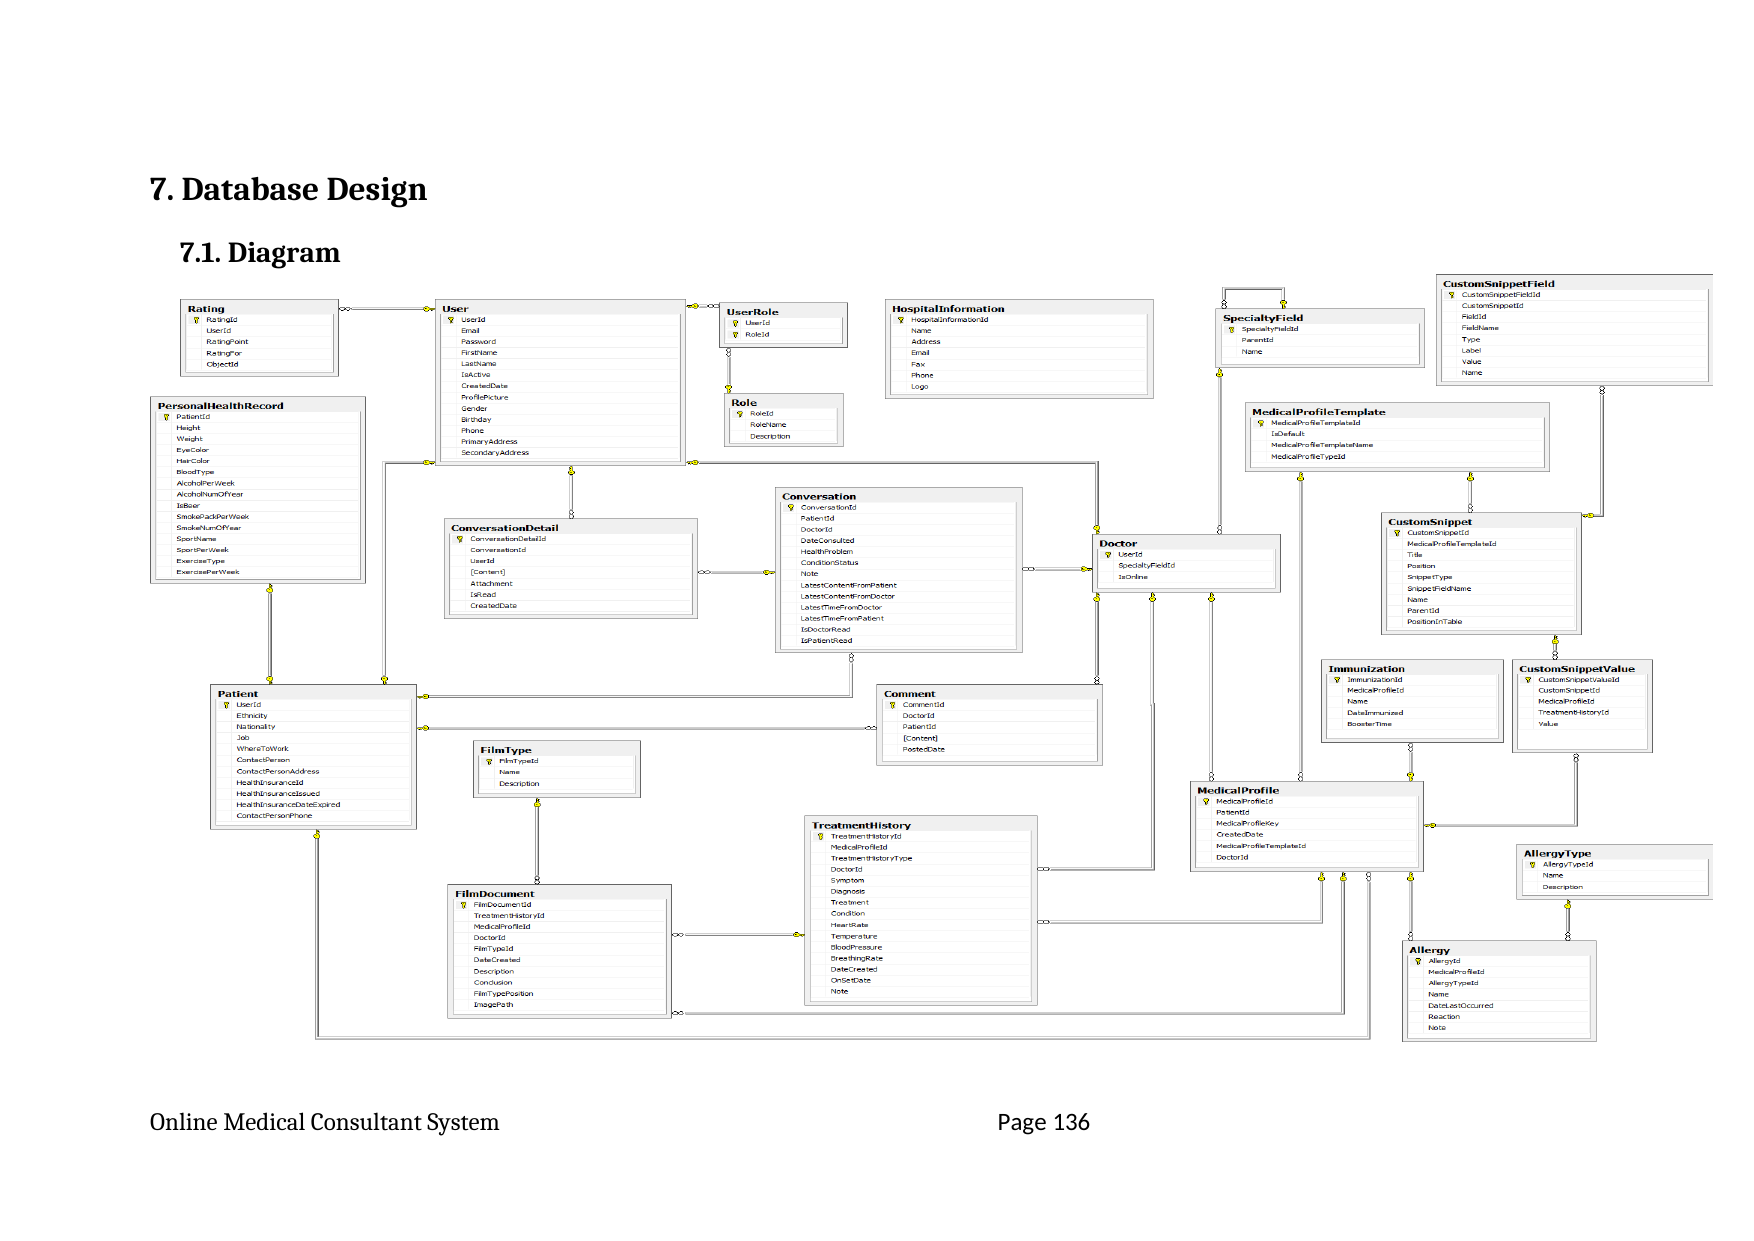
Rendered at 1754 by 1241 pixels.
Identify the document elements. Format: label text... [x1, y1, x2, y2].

picture [150, 274, 1713, 1043]
subtitle Diagram [180, 236, 1604, 269]
subtitle Database Design [150, 171, 1604, 209]
